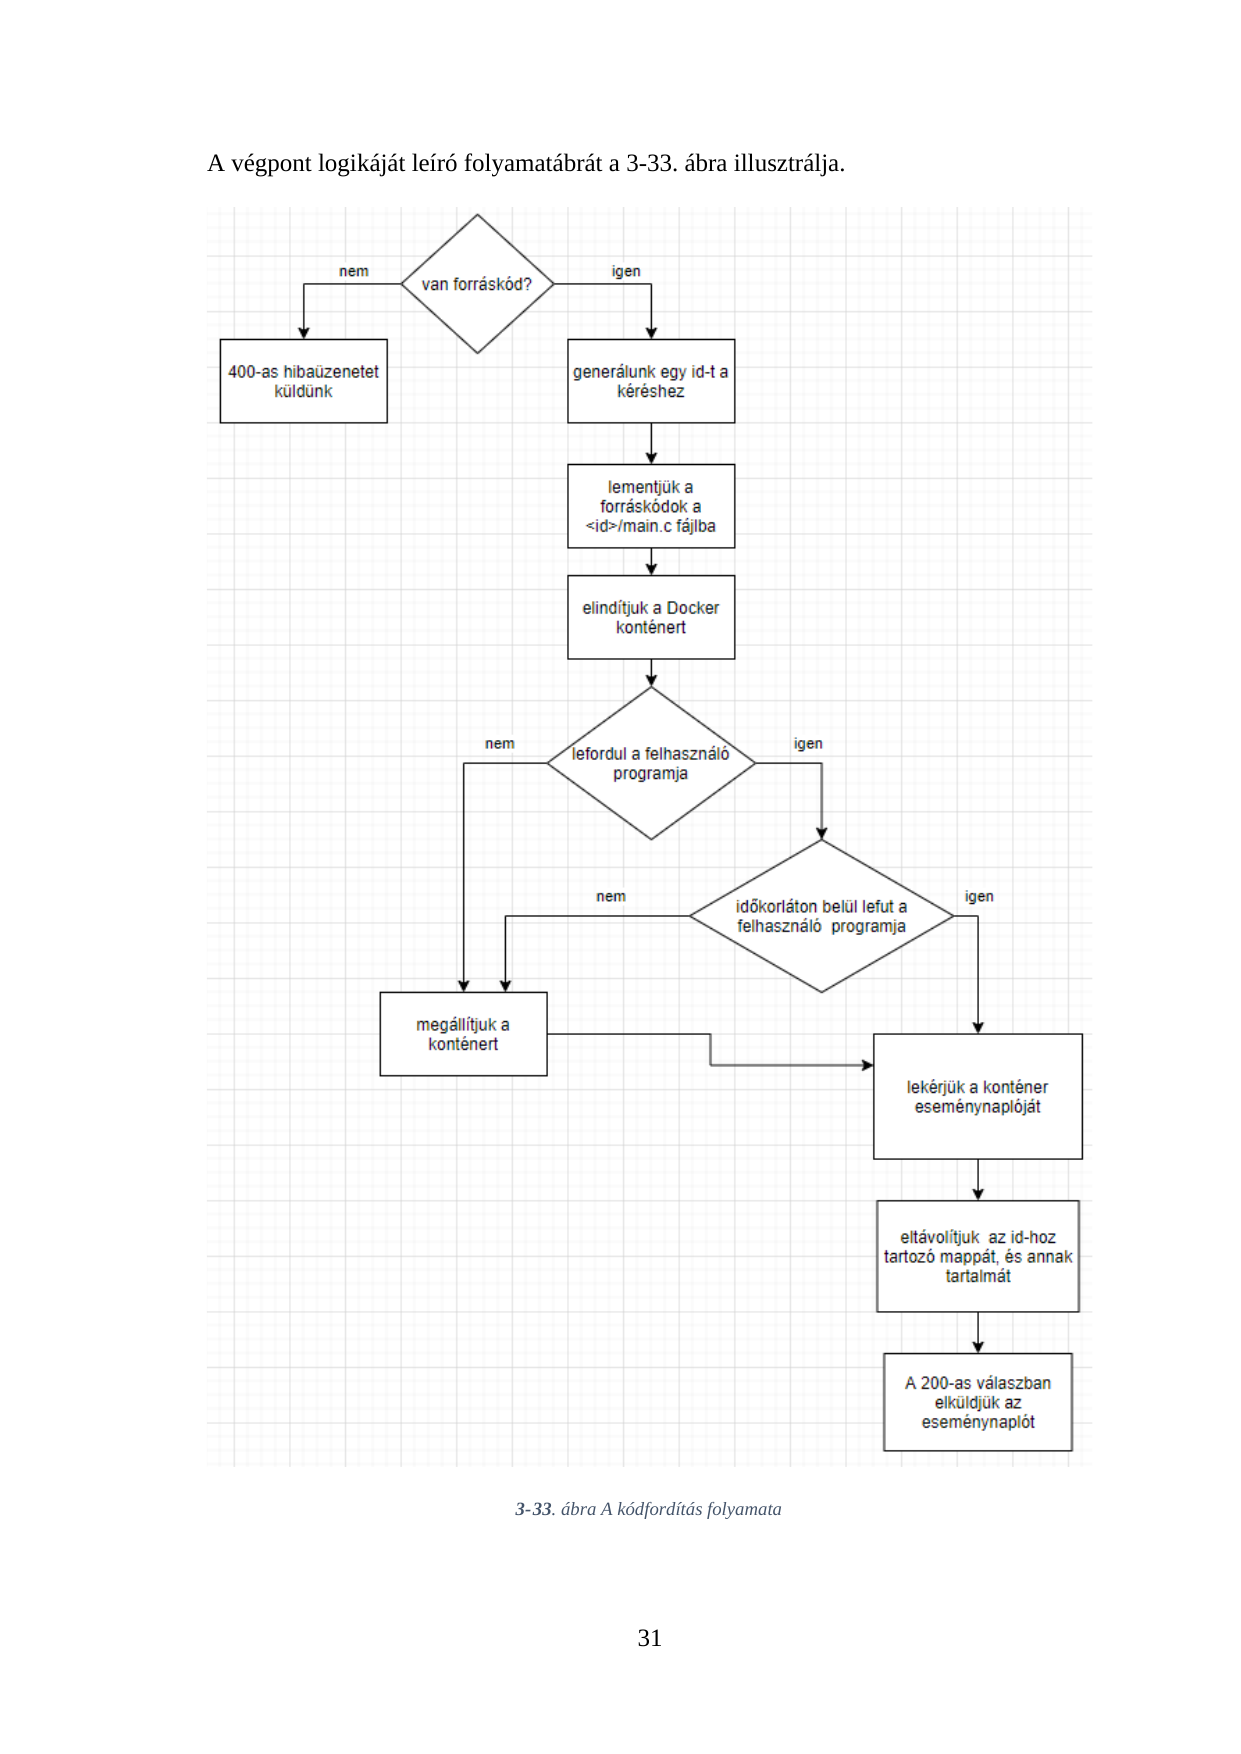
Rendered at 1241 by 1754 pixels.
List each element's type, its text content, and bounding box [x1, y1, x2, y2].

picture [206, 207, 1093, 1467]
